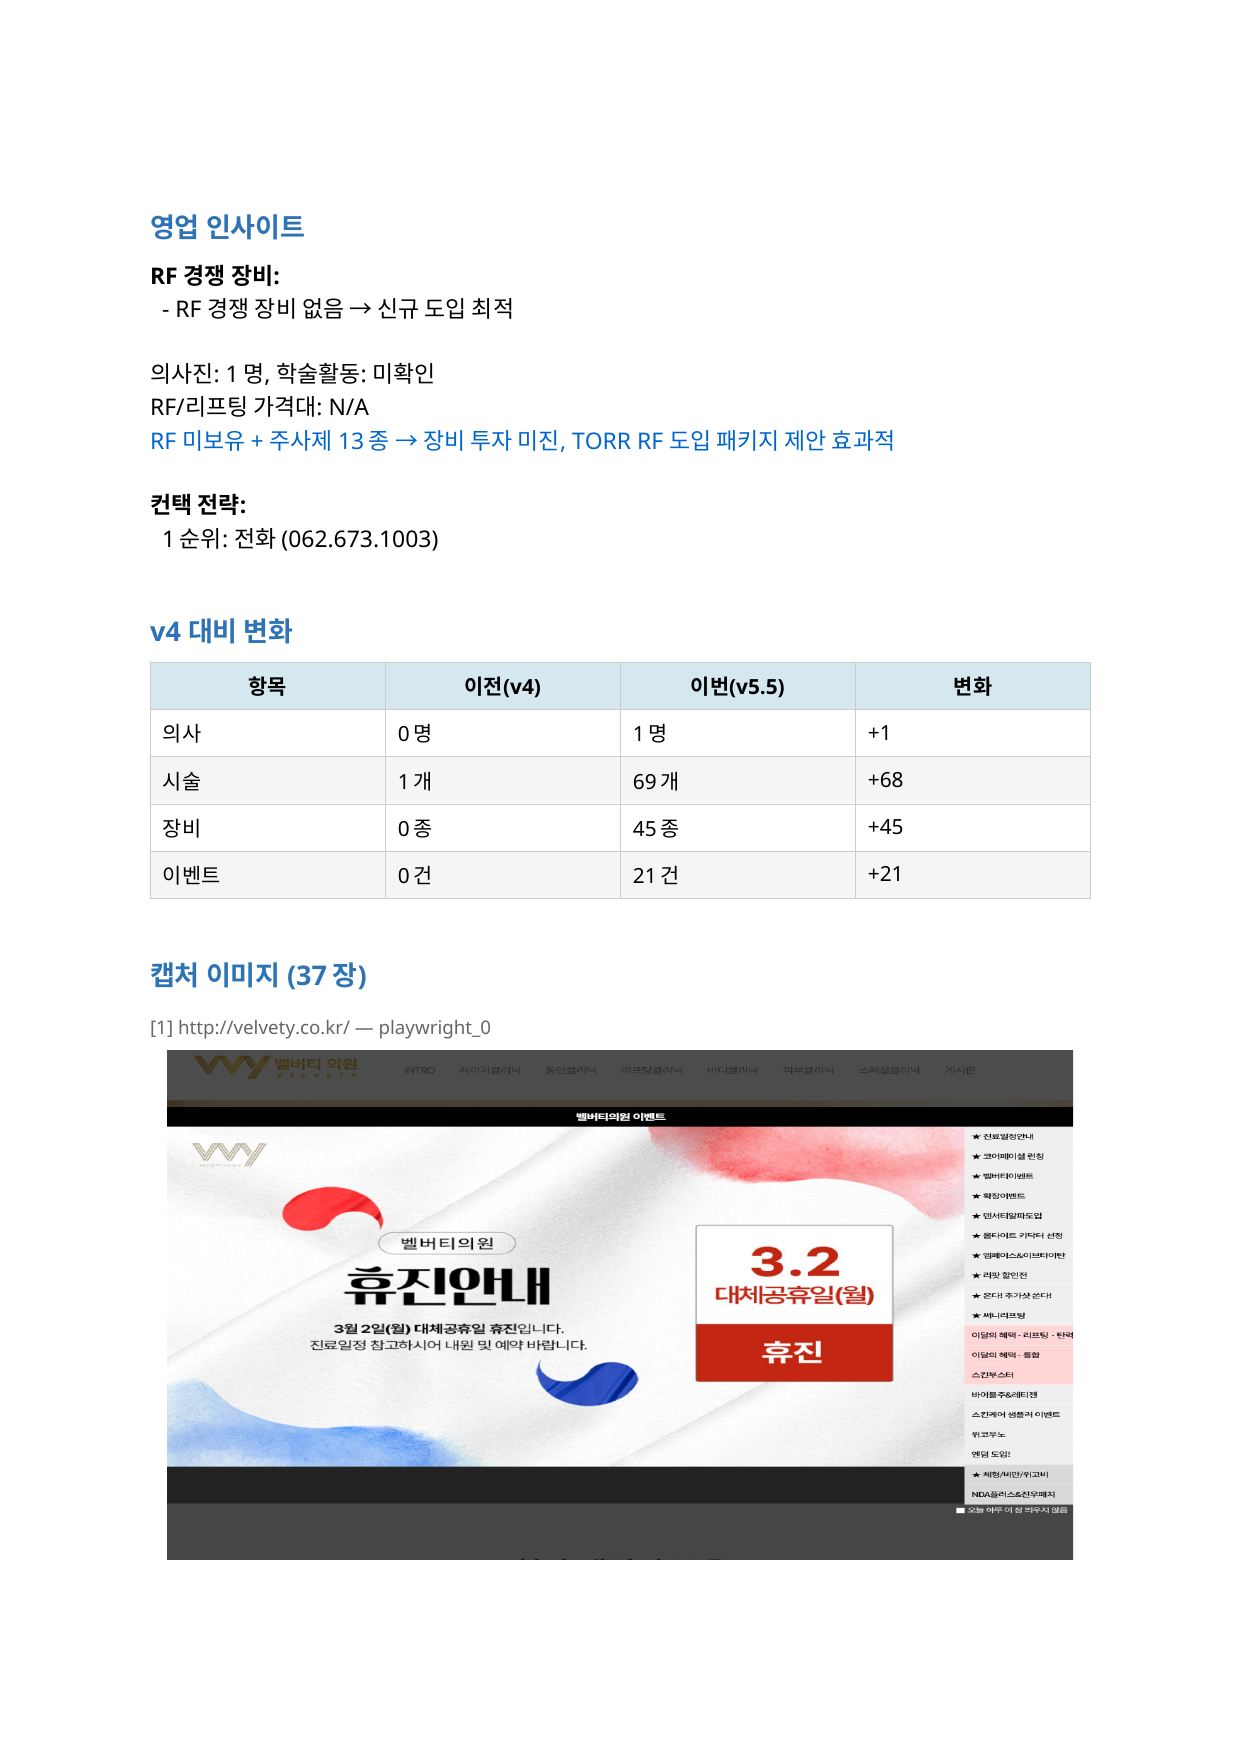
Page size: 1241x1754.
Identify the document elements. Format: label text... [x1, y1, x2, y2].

table_cell 의사 [151, 710, 385, 756]
table_cell +45 [856, 805, 1090, 851]
picture [167, 1050, 1074, 1560]
table_cell +68 [856, 757, 1090, 803]
table_cell 장비 [151, 805, 385, 851]
subtitle v4 대비 변화 [150, 610, 1090, 649]
text 컨택 전략: [150, 487, 1090, 521]
table_cell 0명 [386, 710, 620, 756]
table_cell 시술 [151, 757, 385, 803]
text 의사진: 1명, 학술활동: 미확인 [150, 356, 1090, 389]
text - RF 경쟁 장비 없음 → 신규 도입 최적 [150, 291, 1090, 325]
text [1] http://velvety.co.kr/ — playwright_0 [150, 1014, 1090, 1040]
table_cell 1개 [386, 757, 620, 803]
table_cell 1명 [621, 710, 855, 756]
text RF 미보유 + 주사제 13종 → 장비 투자 미진, TORR RF 도입 패키지 제안 효과적 [150, 423, 1090, 456]
table_cell 69개 [621, 757, 855, 803]
text RF 경쟁 장비: [150, 258, 1090, 291]
subtitle 캡처 이미지 (37장) [150, 954, 1090, 994]
table_cell +21 [856, 852, 1090, 898]
table_cell 이벤트 [151, 852, 385, 898]
text 1순위: 전화 (062.673.1003) [150, 521, 1090, 554]
table_header 이번(v5.5) [621, 663, 855, 709]
table_header 이전(v4) [386, 663, 620, 709]
subtitle 영업 인사이트 [150, 206, 1090, 246]
table_cell 0건 [386, 852, 620, 898]
table_cell +1 [856, 710, 1090, 756]
table_header 변화 [856, 663, 1090, 709]
text RF/리프팅 가격대: N/A [150, 389, 1090, 423]
table_cell 45종 [621, 805, 855, 851]
table_header 항목 [151, 663, 385, 709]
table_cell 21건 [621, 852, 855, 898]
table_cell 0종 [386, 805, 620, 851]
